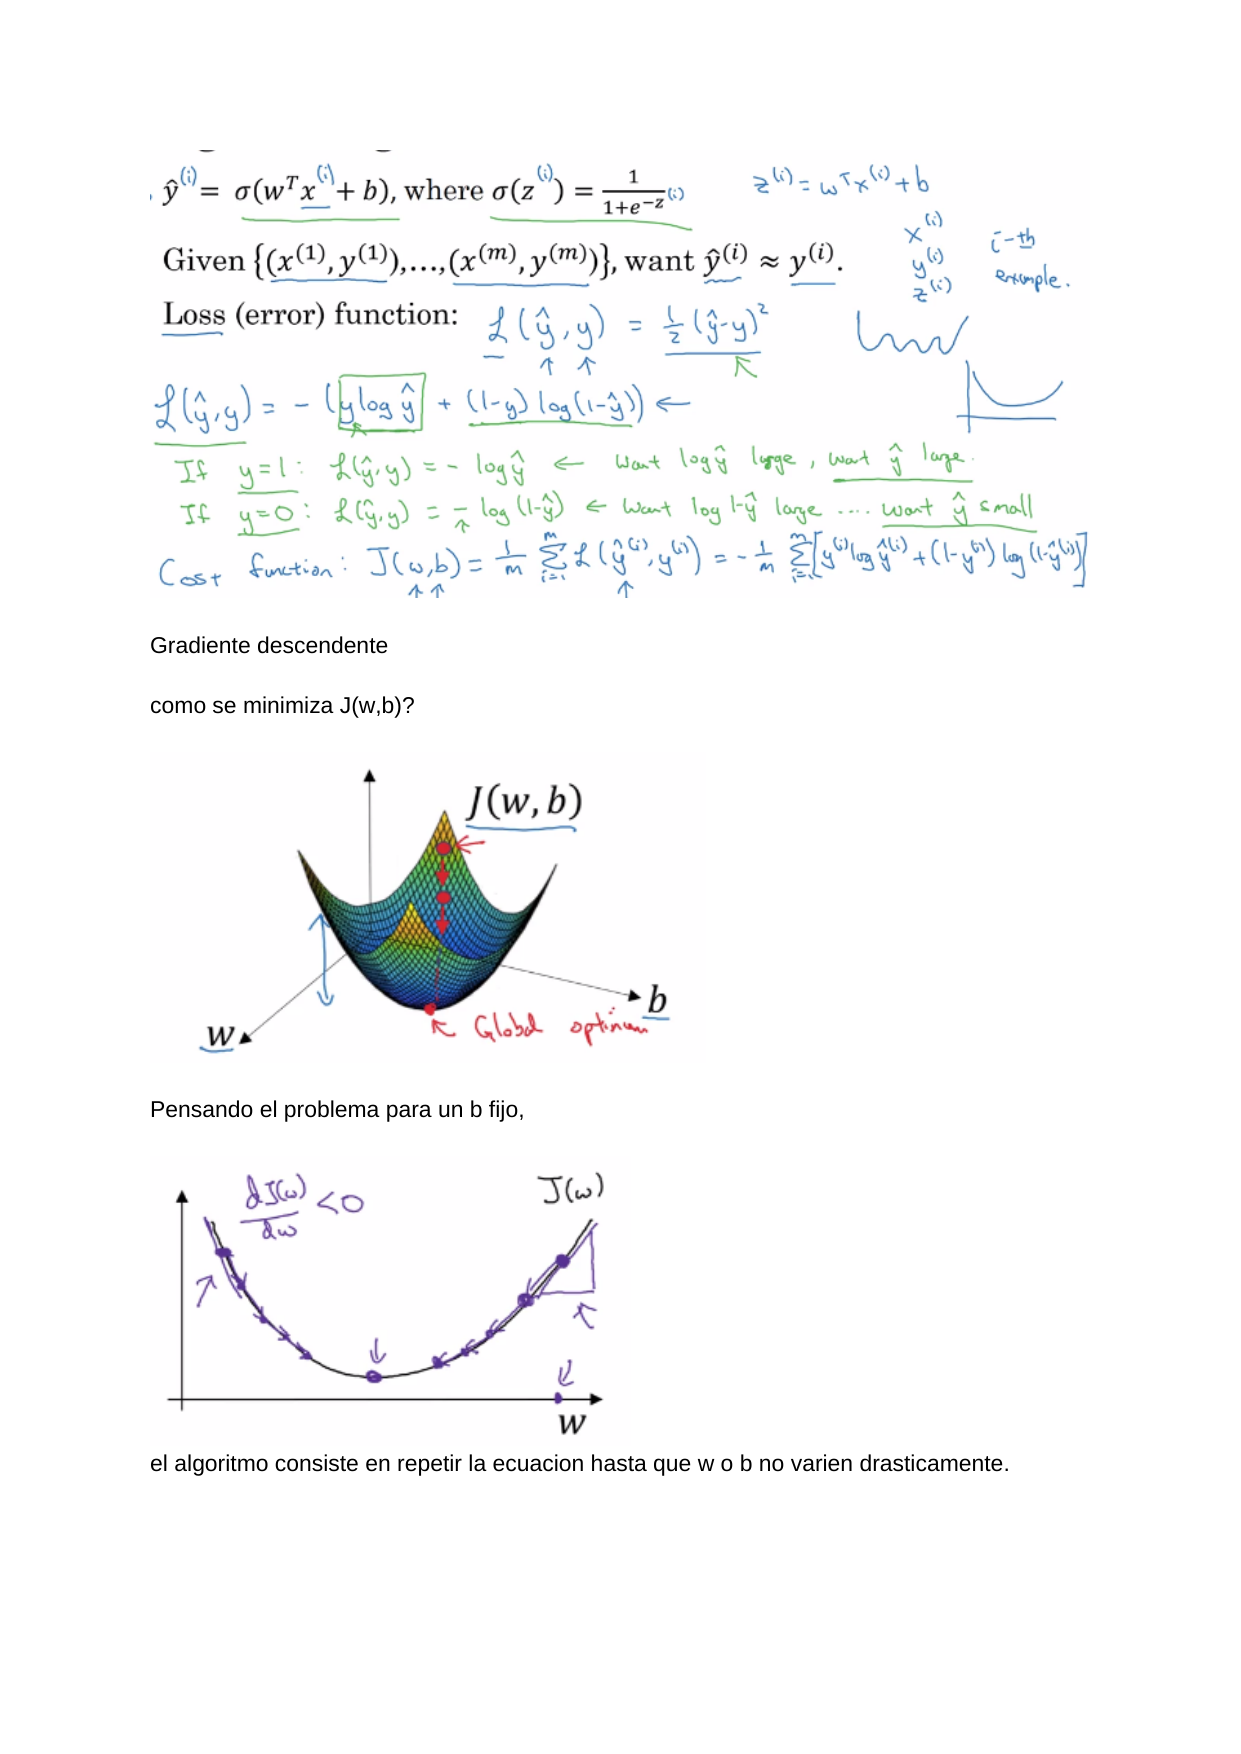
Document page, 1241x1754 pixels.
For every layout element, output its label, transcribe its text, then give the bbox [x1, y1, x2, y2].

text el algoritmo consiste en repetir la ecuacion hasta que w o b no varien drasticamente. [150, 1449, 1090, 1476]
text Pensando el problema para un b fijo, [150, 1096, 1090, 1123]
picture [150, 1156, 632, 1446]
text Gradiente descendente [150, 632, 1090, 658]
picture [150, 752, 707, 1063]
picture [150, 150, 1091, 598]
text como se minimiza J(w,b)? [150, 692, 1090, 719]
